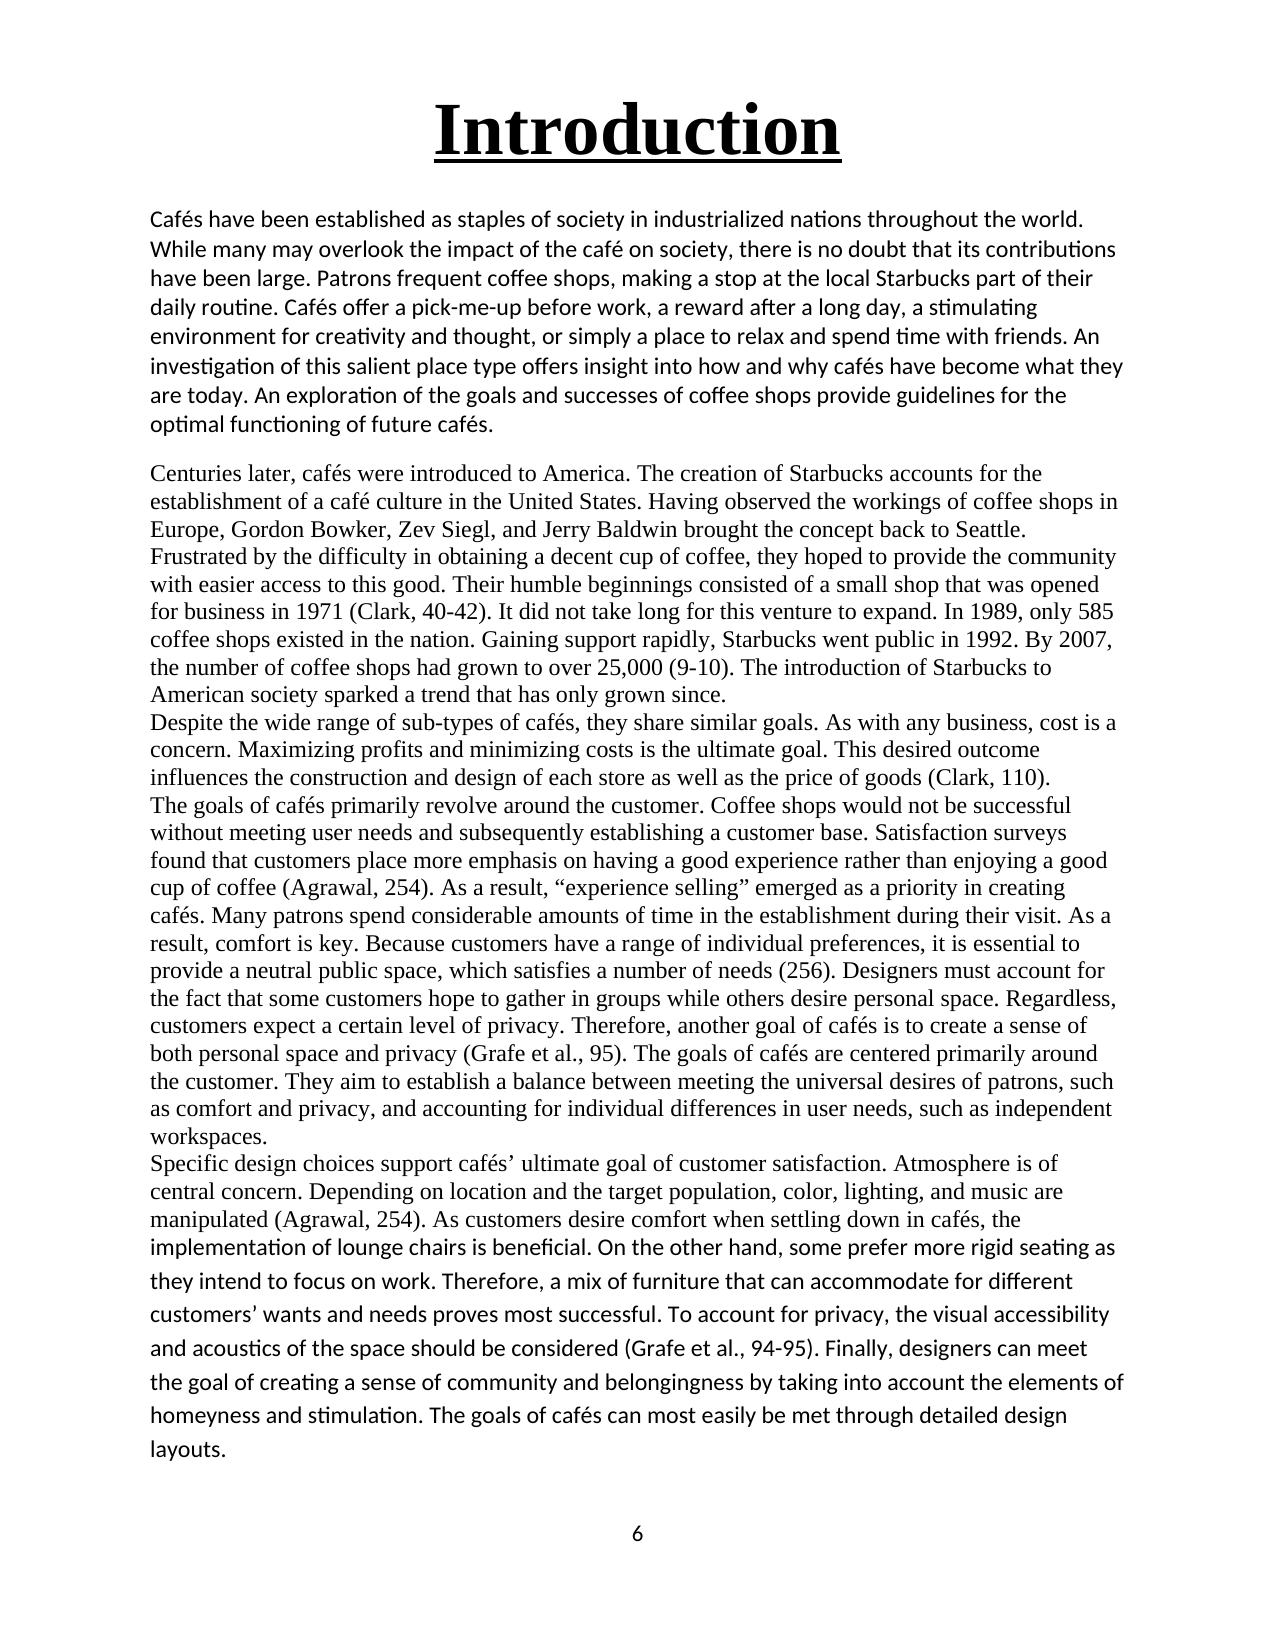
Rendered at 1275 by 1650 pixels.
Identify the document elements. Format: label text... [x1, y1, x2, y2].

text Specific design choices support cafés’ ultimate goal of customer satisfaction. Atmosphere is of central concern. Depending on location and the target population, color, lighting, and music are manipulated (Agrawal, 254). As customers desire comfort when settling down in cafés, the [150, 1149, 1125, 1232]
text implementation of lounge chairs is beneficial. On the other hand, some prefer more rigid seating as they intend to focus on work. Therefore, a mix of furniture that can accommodate for different customers’ wants and needs proves most successful. To account for privacy, the visual accessibility and acoustics of the space should be considered (Grafe et al., 94-95). Finally, designers can meet the goal of creating a sense of community and belongingness by taking into account the elements of homeyness and stimulation. The goals of cafés can most easily be met through detailed design layouts. [150, 1232, 1125, 1463]
text Introduction [150, 84, 1125, 171]
text Centuries later, cafés were introduced to America. The creation of Starbucks accounts for the establishment of a café culture in the United States. Having observed the workings of coffee shops in Europe, Gordon Bowker, Zev Siegl, and Jerry Baldwin brought the concept back to Seattle. Frustrated by the difficulty in obtaining a decent cup of coffee, they hoped to provide the community with easier access to this good. Their humble beginnings consisted of a small shop that was opened for business in 1971 (Clark, 40-42). It did not take long for this venture to expand. In 1989, only 585 coffee shops existed in the nation. Gaining support rapidly, Starbucks went public in 1992. By 2007, the number of coffee shops had grown to over 25,000 (9-10). The introduction of Starbucks to American society sparked a trend that has only grown since. [150, 459, 1125, 708]
text Despite the wide range of sub-types of cafés, they share similar goals. As with any business, cost is a concern. Maximizing profits and minimizing costs is the ultimate goal. This desired outcome influences the construction and design of each store as well as the price of goods (Clark, 110). [150, 708, 1125, 791]
text The goals of cafés primarily revolve around the customer. Coffee shops would not be successful without meeting user needs and subsequently establishing a customer base. Satisfaction surveys found that customers place more emphasis on having a good experience rather than enjoying a good cup of coffee (Agrawal, 254). As a result, “experience selling” emerged as a priority in creating cafés. Many patrons spend considerable amounts of time in the establishment during their visit. As a result, comfort is key. Because customers have a range of individual preferences, it is essential to provide a neutral public space, which satisfies a number of needs (256). Designers must account for the fact that some customers hope to gather in groups while others desire personal space. Regardless, customers expect a certain level of privacy. Therefore, another goal of cafés is to create a sense of both personal space and privacy (Grafe et al., 95). The goals of cafés are centered primarily around the customer. They aim to establish a balance between meeting the universal desires of patrons, such as comfort and privacy, and accounting for individual differences in user needs, such as independent workspaces. [150, 791, 1125, 1149]
text Cafés have been established as staples of society in industrialized nations throughout the world. While many may overlook the impact of the café on society, there is no doubt that its contributions have been large. Patrons frequent coffee shops, making a stop at the local Starbucks part of their daily routine. Cafés offer a pick-me-up before work, a reward after a long day, a stimulating environment for creativity and thought, or simply a place to relax and spend time with friends. An investigation of this salient place type offers insight into how and why cafés have become what they are today. An exploration of the goals and successes of coffee shops provide guidelines for the optimal functioning of future cafés. [150, 204, 1125, 438]
